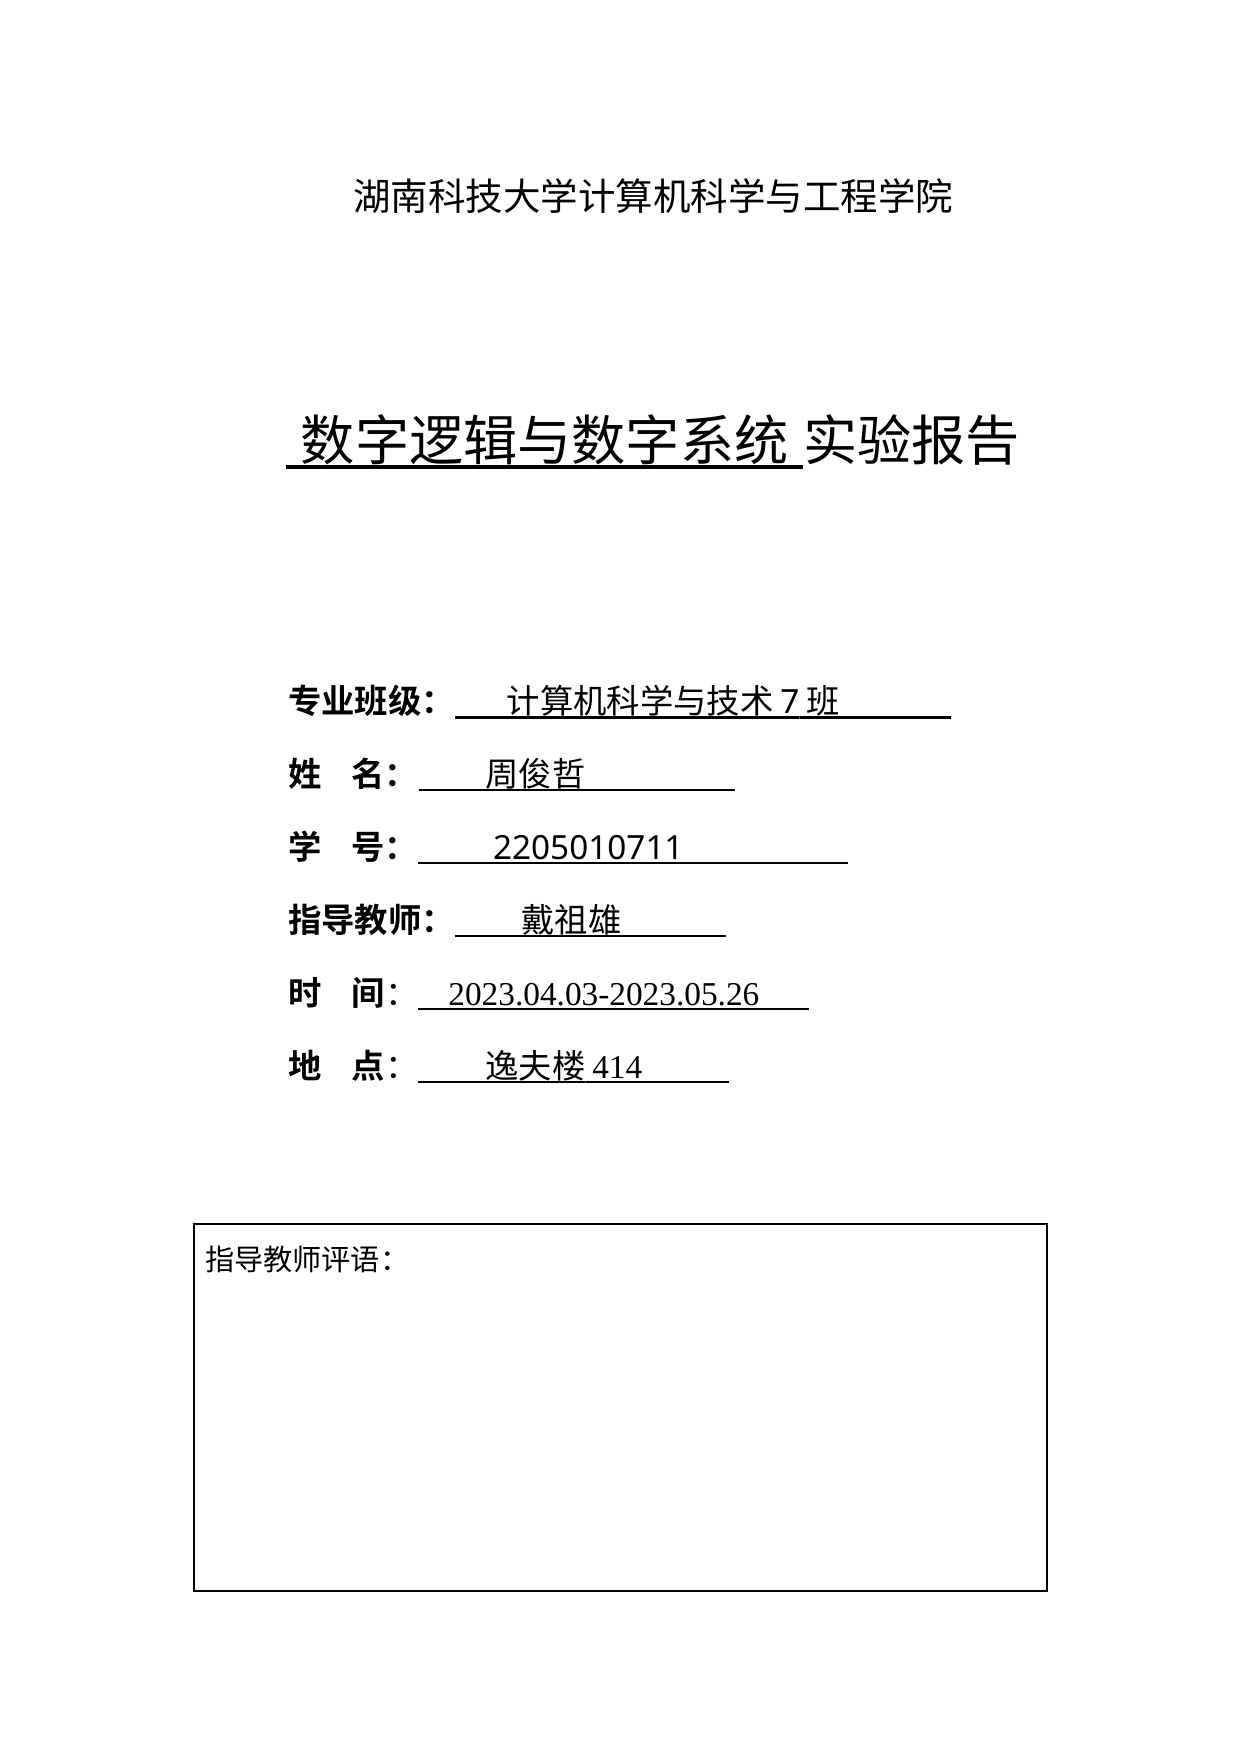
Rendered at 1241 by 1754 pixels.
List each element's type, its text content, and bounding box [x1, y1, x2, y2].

text 学 号： 2205010711 [187, 801, 976, 874]
text 姓 名： 周俊哲 [187, 728, 976, 801]
text 专业班级： 计算机科学与技术7班 [187, 655, 976, 728]
text 指导教师： 戴祖雄 [187, 874, 976, 947]
text 地 点： 逸夫楼414 [187, 1020, 976, 1093]
text 数字逻辑与数字系统 实验报告 [187, 388, 1118, 486]
text 湖南科技大学计算机科学与工程学院 [187, 162, 1118, 227]
table_header 指导教师评语： 签名： 年 月 日 [195, 1225, 1046, 1590]
text 时 间： 2023.04.03-2023.05.26 [187, 947, 976, 1020]
